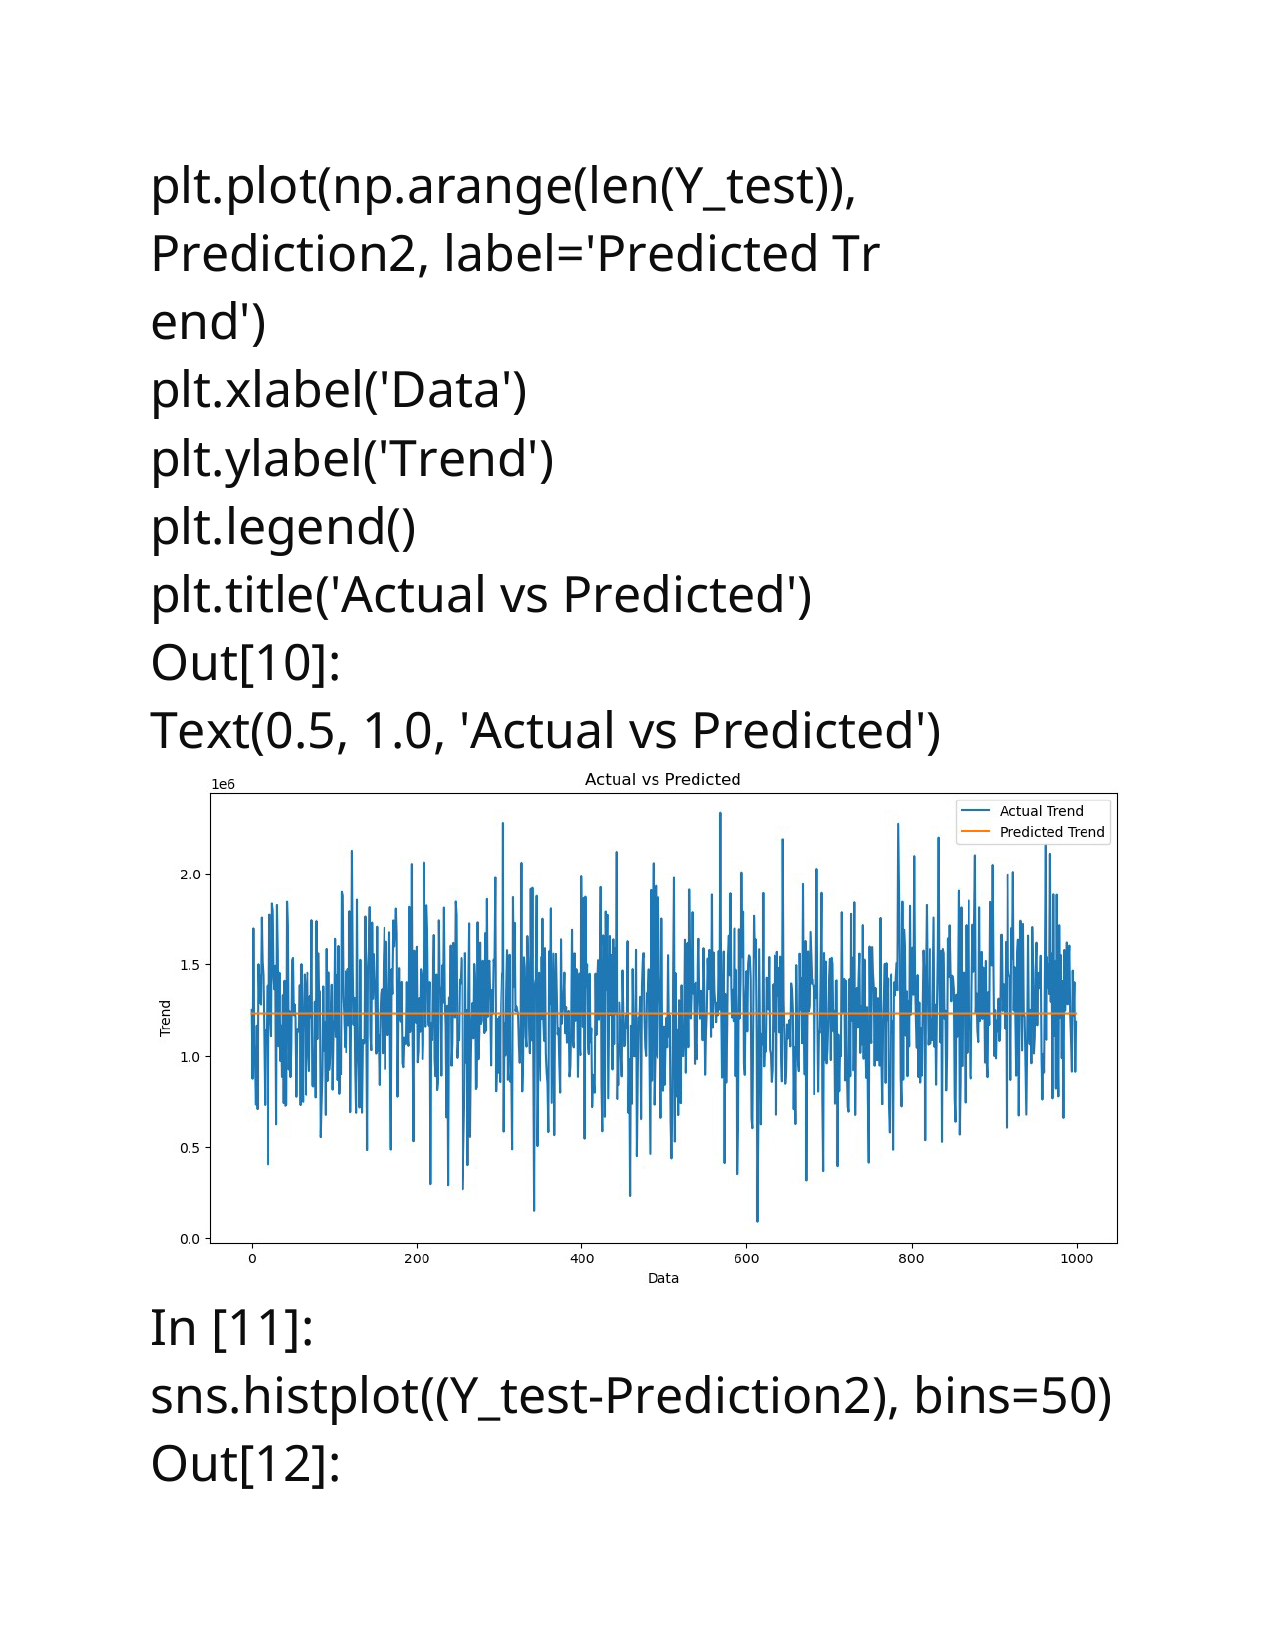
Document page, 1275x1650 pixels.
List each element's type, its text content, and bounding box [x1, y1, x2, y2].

text plt.title('Actual vs Predicted') [150, 559, 1125, 627]
text end') [150, 286, 1125, 354]
text Out[12]: [150, 1428, 1125, 1497]
text In [11]: [150, 1293, 1125, 1360]
text Text(0.5, 1.0, 'Actual vs Predicted') [150, 695, 1125, 763]
text plt.legend() [150, 491, 1125, 559]
text plt.plot(np.arange(len(Y_test)), Prediction2, label='Predicted Tr [150, 150, 1125, 286]
text plt.xlabel('Data') [150, 354, 1125, 422]
text plt.ylabel('Trend') [150, 422, 1125, 491]
text sns.histplot((Y_test-Prediction2), bins=50) [150, 1360, 1125, 1428]
text Out[10]: [150, 627, 1125, 695]
